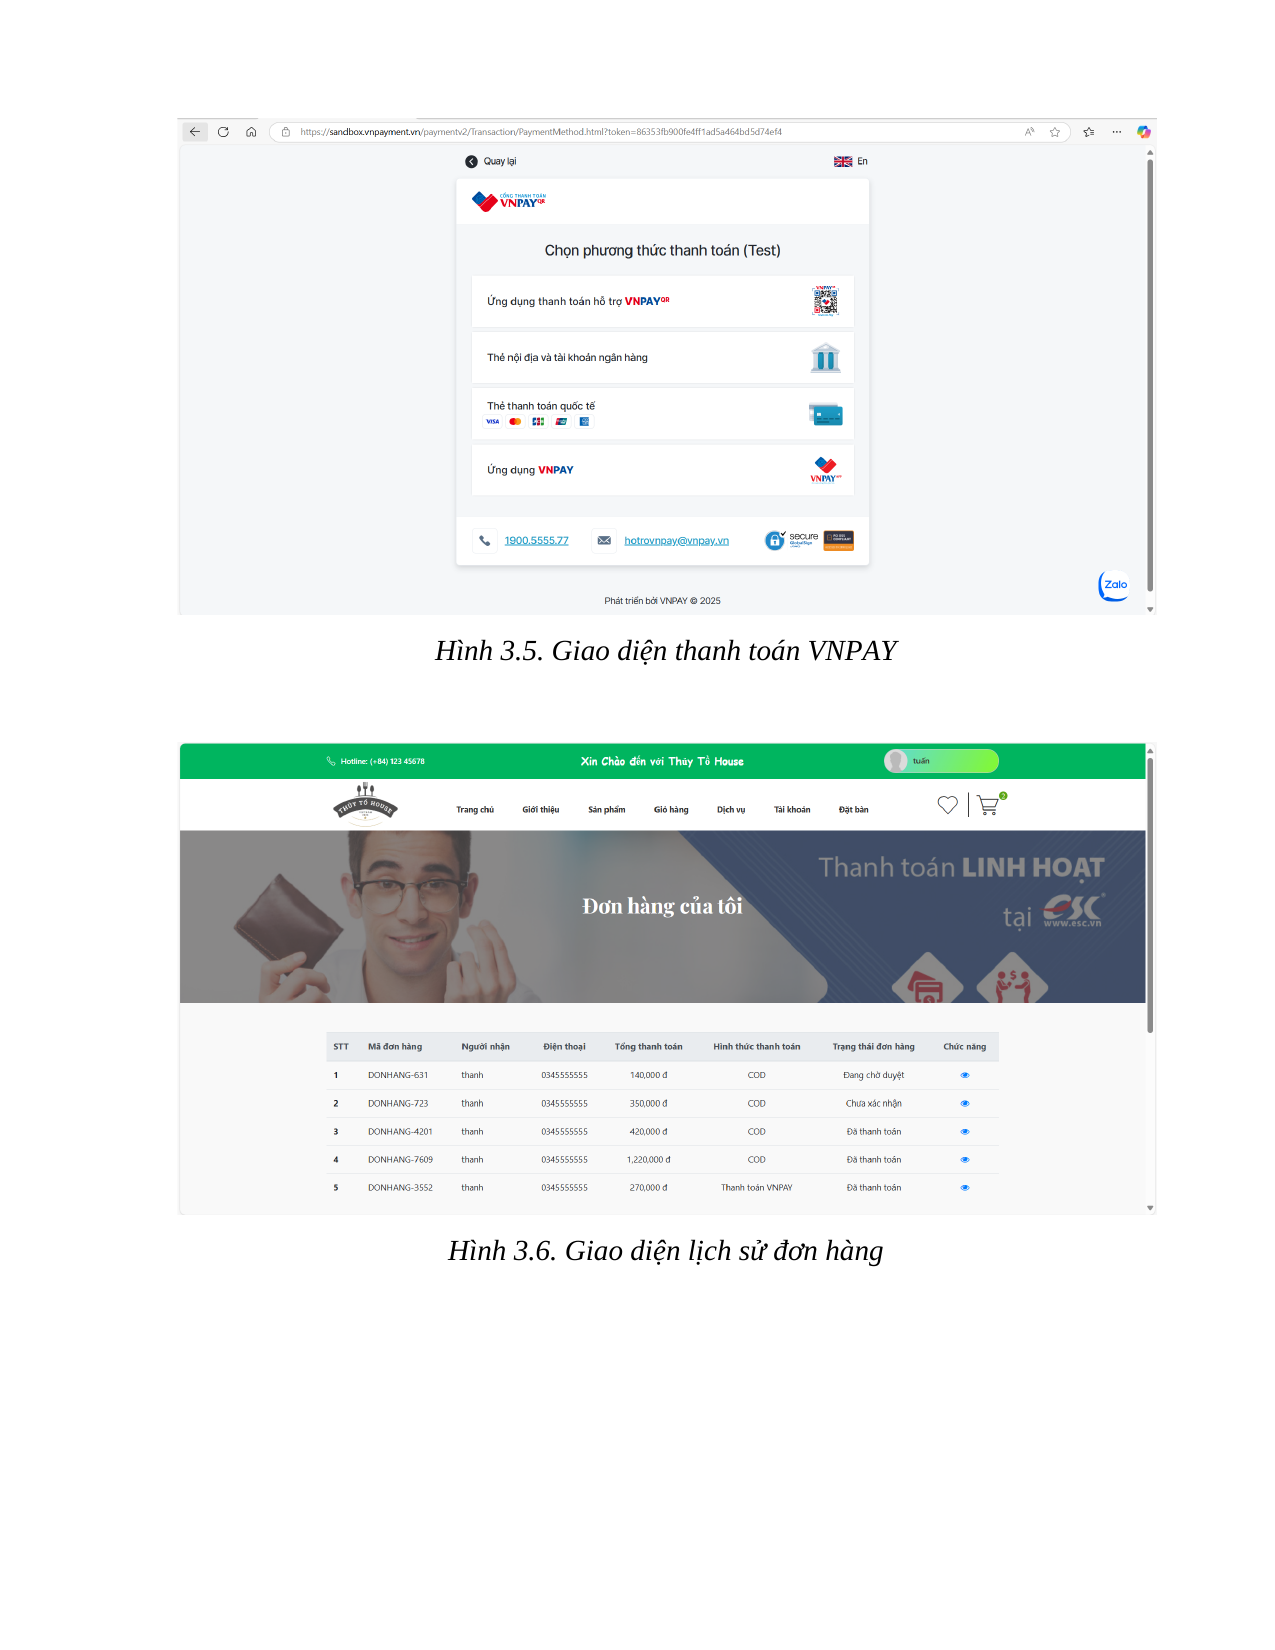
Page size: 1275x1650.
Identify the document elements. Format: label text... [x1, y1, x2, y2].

picture [177, 742, 1157, 1215]
picture [177, 118, 1157, 615]
text Hình 3.5. Giao diện thanh toán VNPAY [177, 633, 1157, 667]
text Hình 3.6. Giao diện lịch sử đơn hàng [177, 1233, 1157, 1267]
